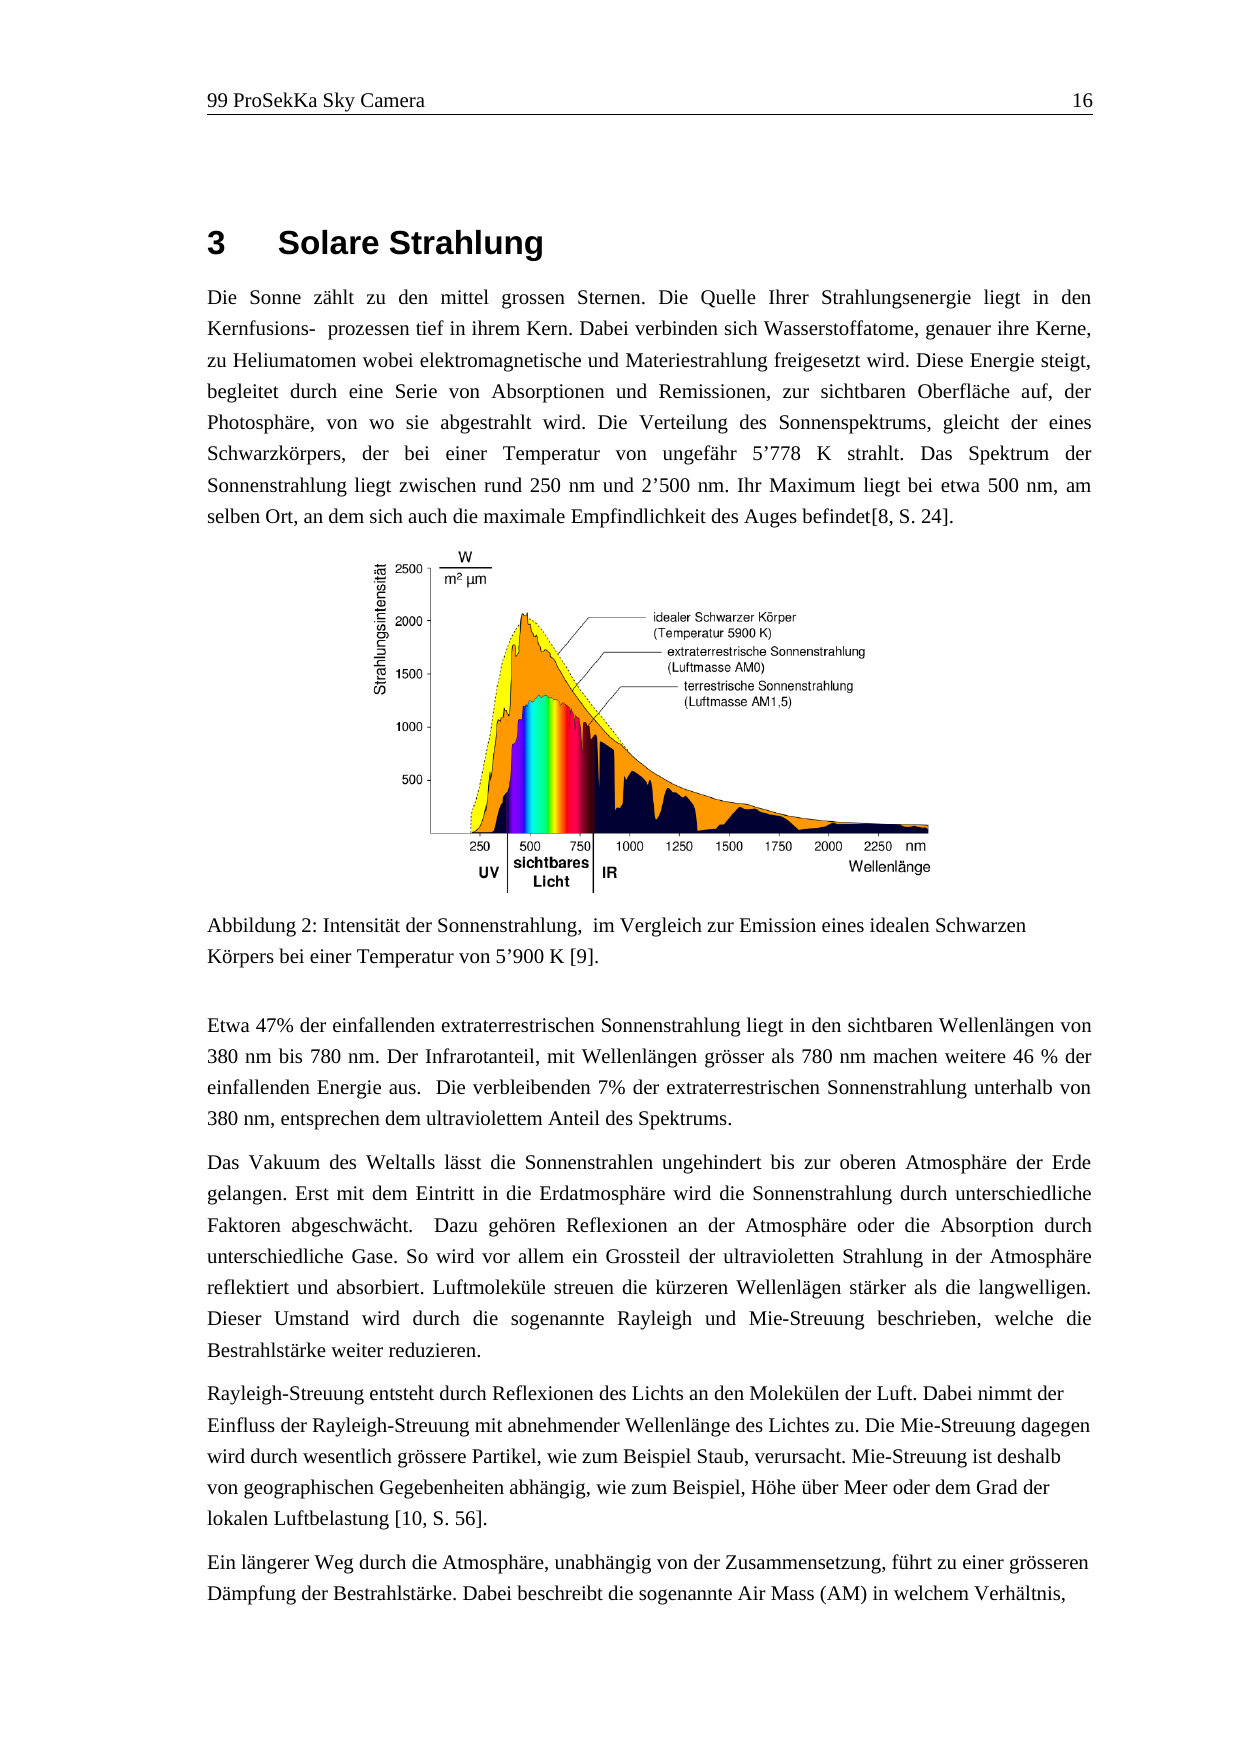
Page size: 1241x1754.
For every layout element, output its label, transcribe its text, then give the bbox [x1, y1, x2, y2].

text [207, 1550, 1093, 1605]
subtitle Solare Strahlung [207, 223, 1093, 261]
picture [368, 547, 931, 893]
text Abbildung 2: Intensität der Sonnenstrahlung, im Vergleich zur Emission eines idealen Schwarzen Körpers bei einer Temperatur von 5’900 K [9]. [207, 913, 1093, 968]
text Rayleigh-Streuung entsteht durch Reflexionen des Lichts an den Molekülen der Luft. Dabei nimmt der Einfluss der Rayleigh-Streuung mit abnehmender Wellenlänge des Lichtes zu. Die Mie-Streuung dagegen wird durch wesentlich grössere Partikel, wie zum Beispiel Staub, verursacht. Mie-Streuung ist deshalb von geographischen Gegebenheiten abhängig, wie zum Beispiel, Höhe über Meer oder dem Grad der lokalen Luftbelastung [10, S. 56]. [207, 1381, 1093, 1530]
text Etwa 47% der einfallenden extraterrestrischen Sonnenstrahlung liegt in den sichtbaren Wellenlängen von 380 nm bis 780 nm. Der Infrarotanteil, mit Wellenlängen grösser als 780 nm machen weitere 46 % der einfallenden Energie aus. Die verbleibenden 7% der extraterrestrischen Sonnenstrahlung unterhalb von 380 nm, entsprechen dem ultraviolettem Anteil des Spektrums. [207, 1013, 1093, 1130]
text Das Vakuum des Weltalls lässt die Sonnenstrahlen ungehindert bis zur oberen Atmosphäre der Erde gelangen. Erst mit dem Eintritt in die Erdatmosphäre wird die Sonnenstrahlung durch unterschiedliche Faktoren abgeschwächt. Dazu gehören Reflexionen an der Atmosphäre oder die Absorption durch unterschiedliche Gase. So wird vor allem ein Grossteil der ultravioletten Strahlung in der Atmosphäre reflektiert und absorbiert. Luftmoleküle streuen die kürzeren Wellenlägen stärker als die langwelligen. Dieser Umstand wird durch die sogenannte Rayleigh und Mie-Streuung beschrieben, welche die Bestrahlstärke weiter reduzieren. [207, 1150, 1093, 1362]
text Die Sonne zählt zu den mittel grossen Sternen. Die Quelle Ihrer Strahlungsenergie liegt in den Kernfusions- prozessen tief in ihrem Kern. Dabei verbinden sich Wasserstoffatome, genauer ihre Kerne, zu Heliumatomen wobei elektromagnetische und Materiestrahlung freigesetzt wird. Diese Energie steigt, begleitet durch eine Serie von Absorptionen und Remissionen, zur sichtbaren Oberfläche auf, der Photosphäre, von wo sie abgestrahlt wird. Die Verteilung des Sonnenspektrums, gleicht der eines Schwarzkörpers, der bei einer Temperatur von ungefähr 5’778 K strahlt. Das Spektrum der Sonnenstrahlung liegt zwischen rund 250 nm und 2’500 nm. Ihr Maximum liegt bei etwa 500 nm, am selben Ort, an dem sich auch die maximale Empfindlichkeit des Auges befindet[8, S. 24]. [207, 285, 1093, 528]
